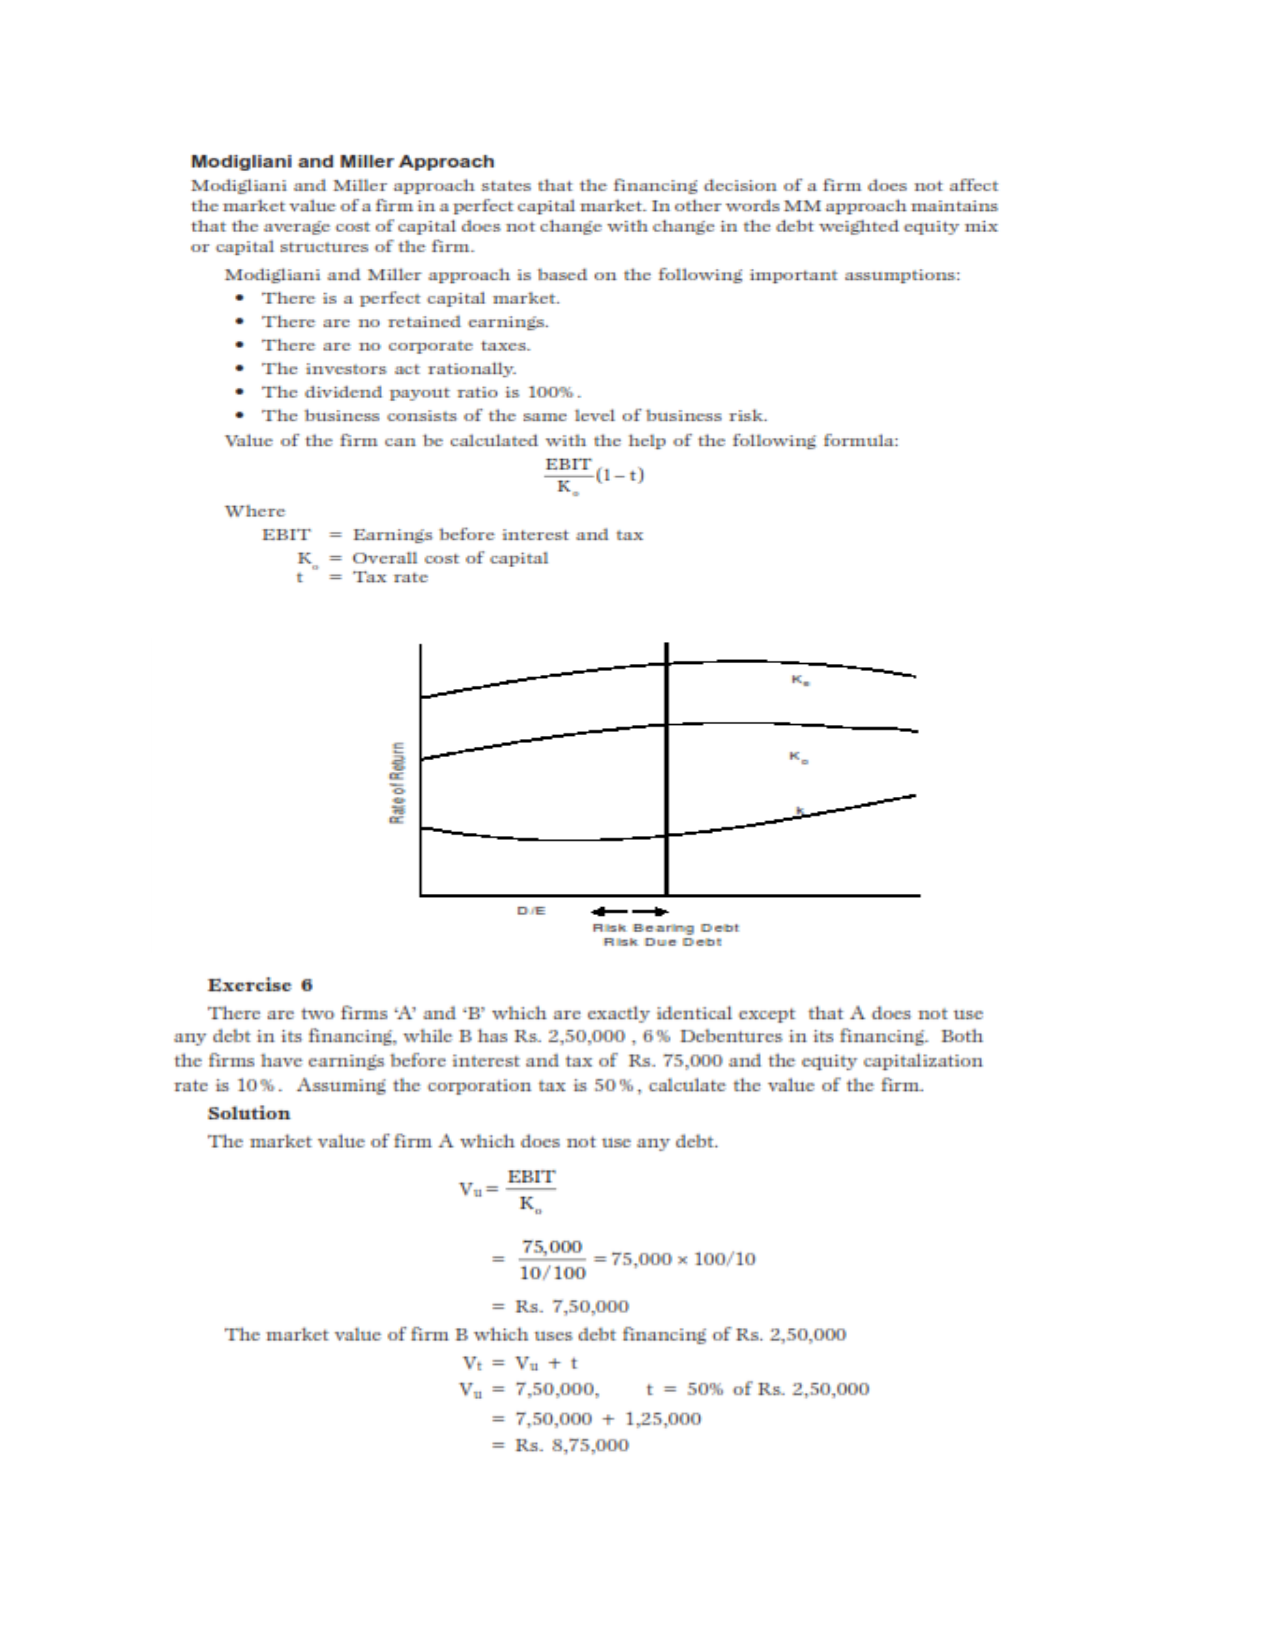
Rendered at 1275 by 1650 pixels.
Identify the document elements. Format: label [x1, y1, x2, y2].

picture [150, 150, 1070, 1471]
